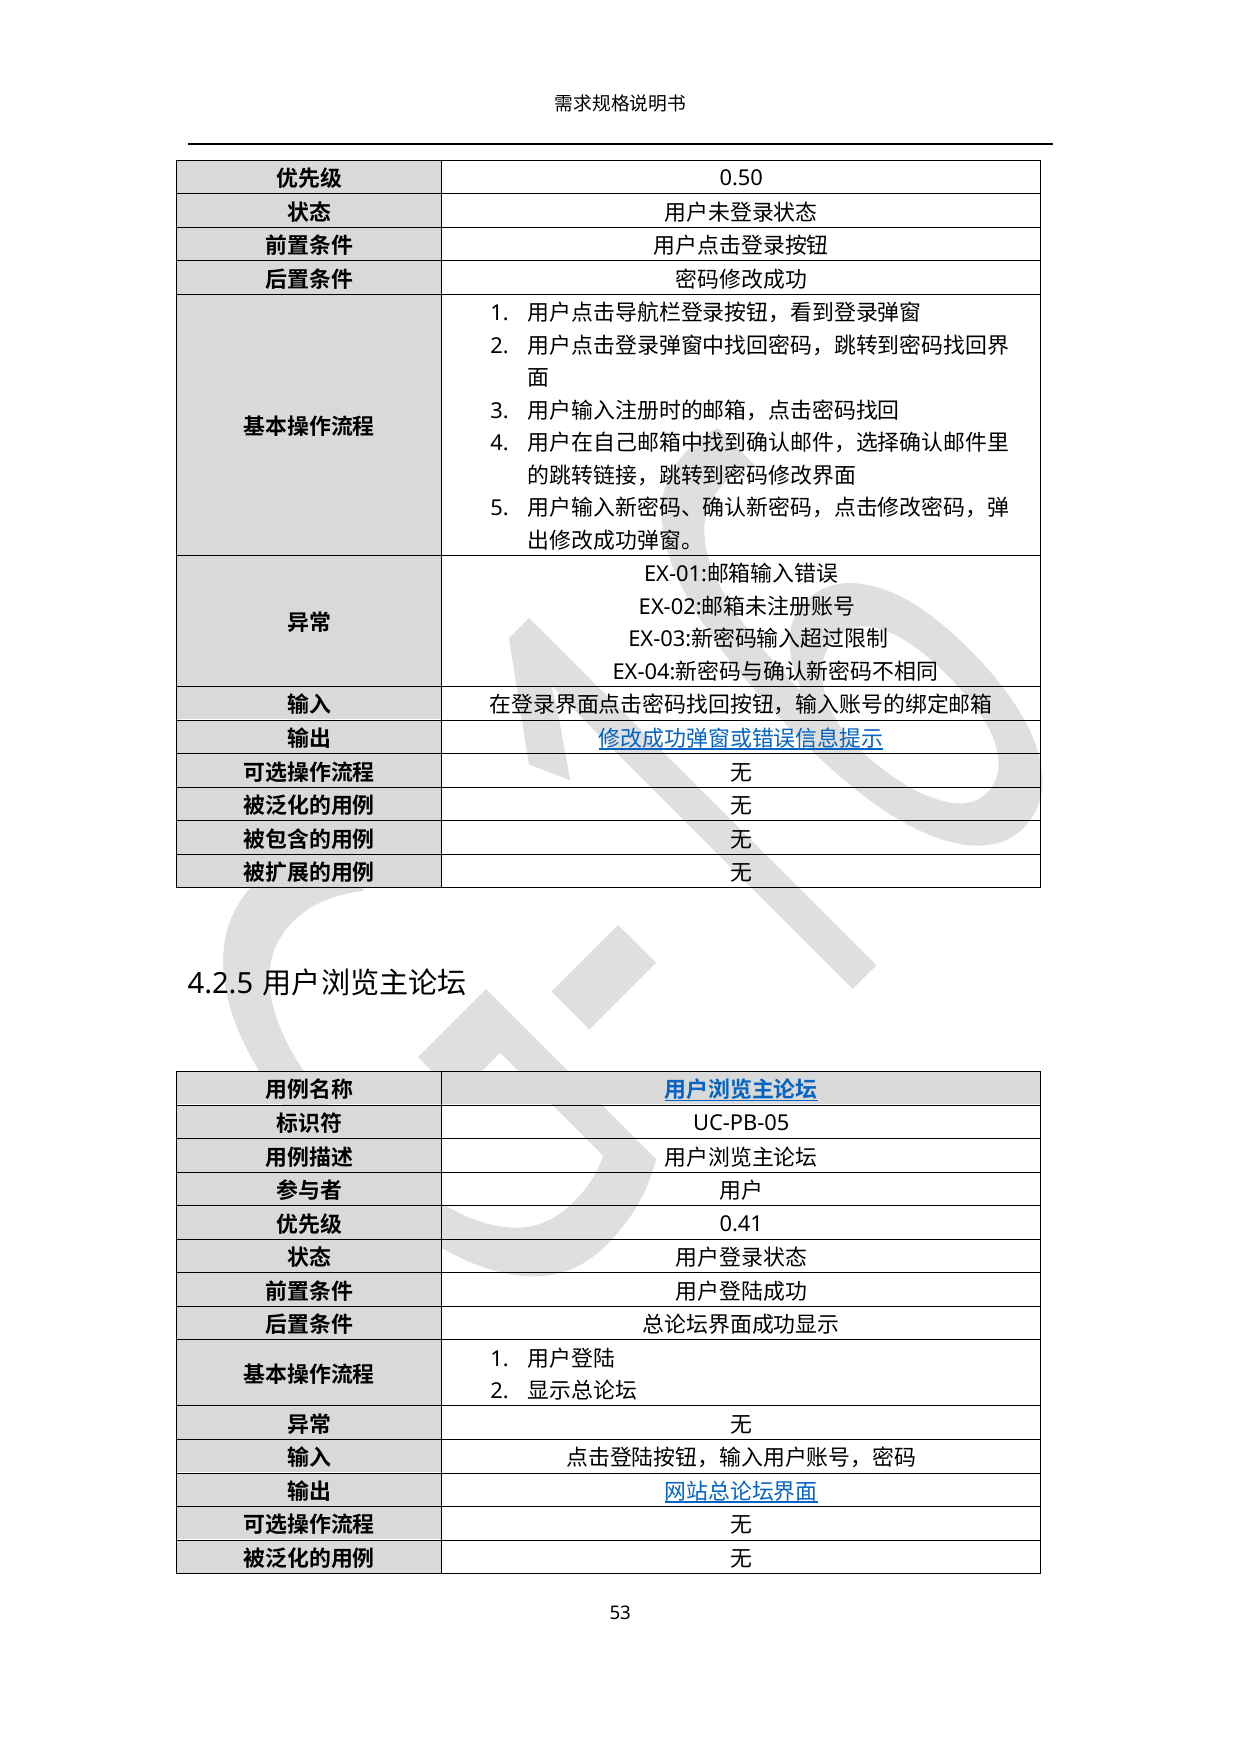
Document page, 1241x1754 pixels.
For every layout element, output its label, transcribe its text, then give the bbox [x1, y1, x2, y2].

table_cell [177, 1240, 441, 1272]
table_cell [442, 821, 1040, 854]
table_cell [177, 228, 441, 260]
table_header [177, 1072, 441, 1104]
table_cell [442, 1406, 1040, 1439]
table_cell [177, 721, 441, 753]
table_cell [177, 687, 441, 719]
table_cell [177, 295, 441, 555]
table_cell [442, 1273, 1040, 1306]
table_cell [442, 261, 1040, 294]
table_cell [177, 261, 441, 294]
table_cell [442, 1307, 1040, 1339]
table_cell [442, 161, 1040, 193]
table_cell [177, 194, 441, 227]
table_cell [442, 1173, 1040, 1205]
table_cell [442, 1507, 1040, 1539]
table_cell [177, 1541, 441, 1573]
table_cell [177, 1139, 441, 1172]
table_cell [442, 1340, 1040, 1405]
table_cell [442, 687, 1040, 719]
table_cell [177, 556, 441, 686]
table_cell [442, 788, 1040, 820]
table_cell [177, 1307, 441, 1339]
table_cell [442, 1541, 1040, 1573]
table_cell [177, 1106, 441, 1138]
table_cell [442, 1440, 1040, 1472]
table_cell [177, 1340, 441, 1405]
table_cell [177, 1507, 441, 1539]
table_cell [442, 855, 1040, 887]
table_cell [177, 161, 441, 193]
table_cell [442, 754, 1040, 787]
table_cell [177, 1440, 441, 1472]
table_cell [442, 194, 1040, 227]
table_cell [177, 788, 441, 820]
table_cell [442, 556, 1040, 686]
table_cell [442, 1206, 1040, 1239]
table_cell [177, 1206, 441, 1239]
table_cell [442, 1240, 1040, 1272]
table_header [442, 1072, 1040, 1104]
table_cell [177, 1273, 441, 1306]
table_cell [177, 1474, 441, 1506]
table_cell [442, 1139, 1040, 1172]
subtitle 用户浏览主论坛 [187, 948, 1053, 1013]
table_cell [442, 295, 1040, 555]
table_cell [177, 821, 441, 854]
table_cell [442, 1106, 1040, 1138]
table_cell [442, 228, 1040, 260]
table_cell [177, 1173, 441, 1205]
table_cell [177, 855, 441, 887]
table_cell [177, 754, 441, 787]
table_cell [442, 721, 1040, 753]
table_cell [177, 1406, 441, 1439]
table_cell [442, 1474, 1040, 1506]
